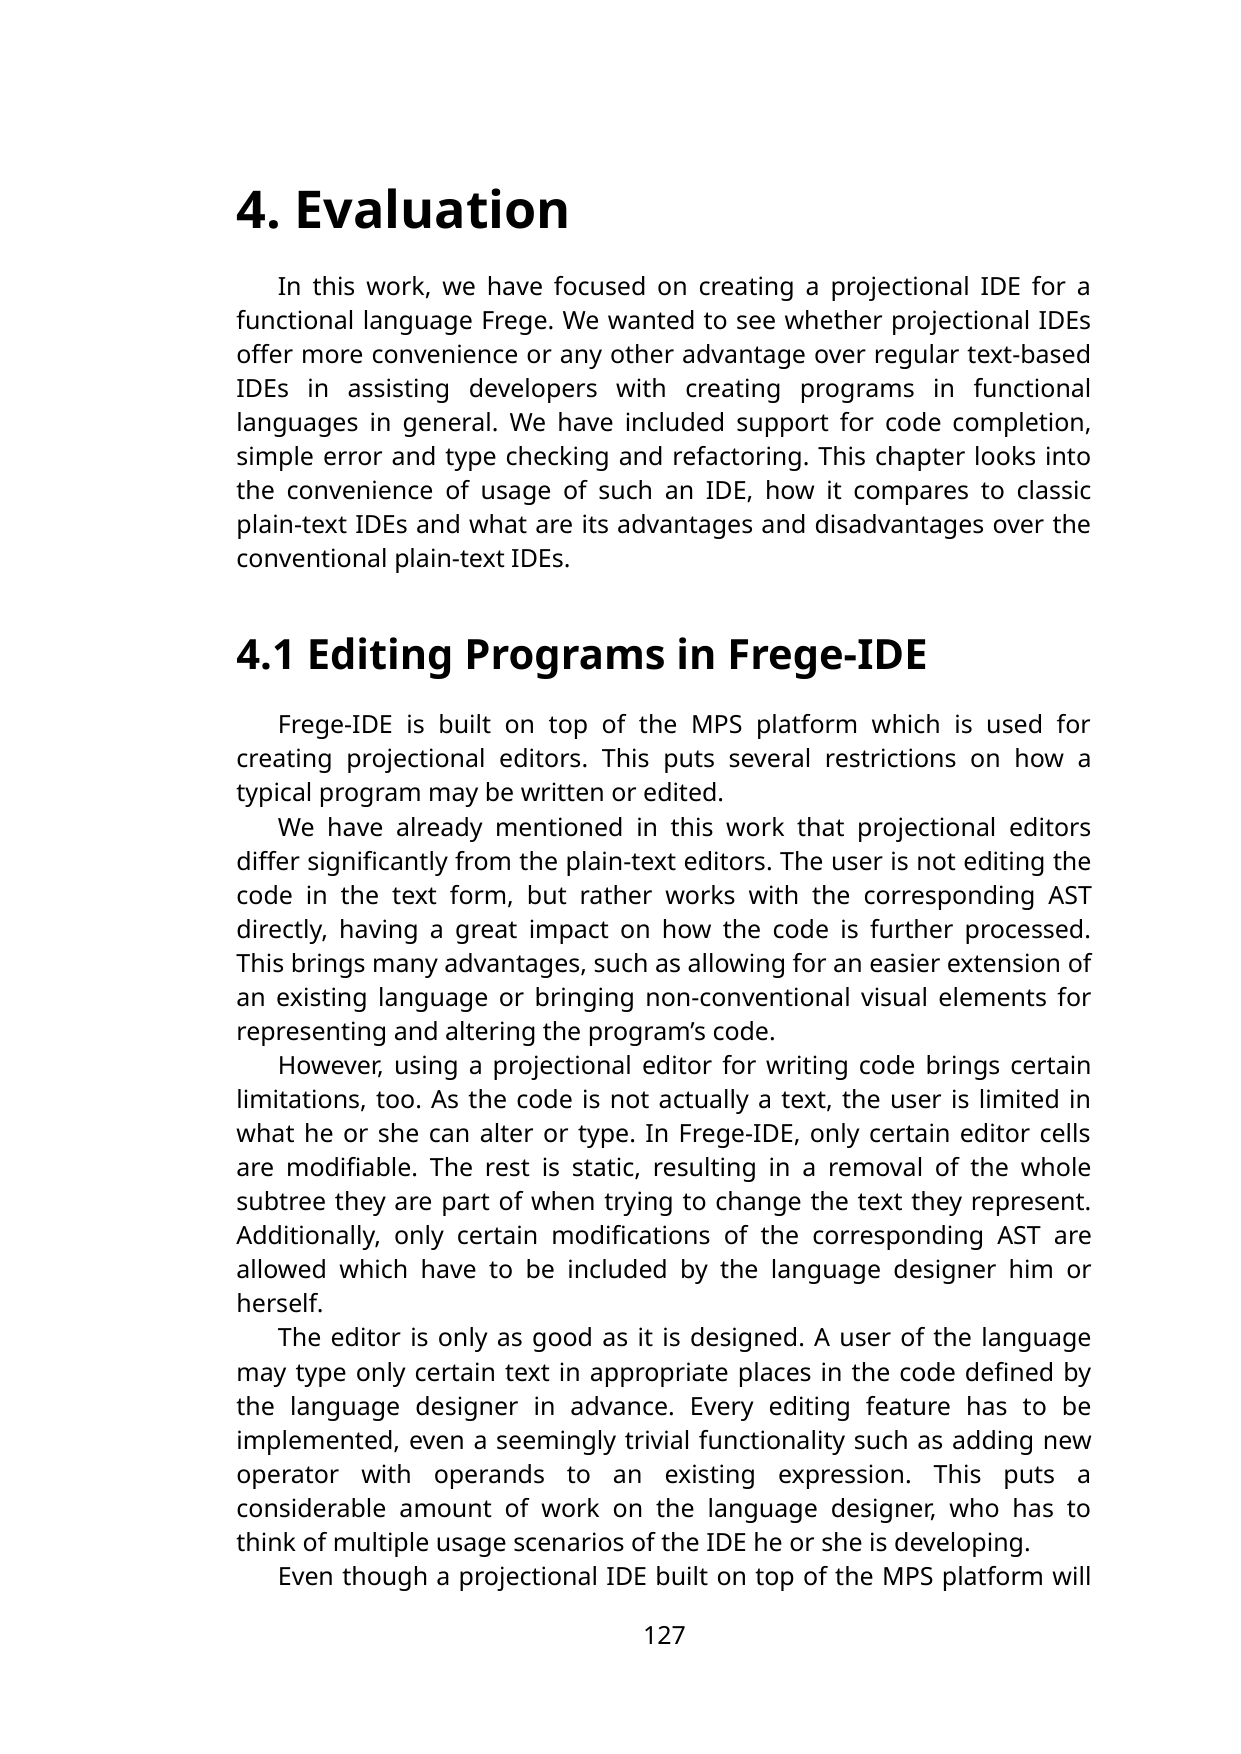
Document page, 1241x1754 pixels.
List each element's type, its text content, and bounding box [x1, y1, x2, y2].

subtitle 4. Evaluation [236, 173, 1092, 244]
text Frege-IDE is built on top of the MPS platform which is used for creating projectional editors. This puts several restrictions on how a typical program may be written or edited. [236, 707, 1092, 809]
subtitle 4.1 Editing Programs in Frege-IDE [236, 625, 1092, 682]
text The editor is only as good as it is designed. A user of the language may type only certain text in appropriate places in the code defined by the language designer in advance. Every editing feature has to be implemented, even a seemingly trivial functionality such as adding new operator with operands to an existing expression. This puts a considerable amount of work on the language designer, who has to think of multiple usage scenarios of the IDE he or she is developing. [236, 1320, 1092, 1558]
text However, using a projectional editor for writing code brings certain limitations, too. As the code is not actually a text, the user is limited in what he or she can alter or type. In Frege-IDE, only certain editor cells are modifiable. The rest is static, resulting in a removal of the whole subtree they are part of when trying to change the text they represent. Additionally, only certain modifications of the corresponding AST are allowed which have to be included by the language designer him or herself. [236, 1048, 1092, 1320]
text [236, 1558, 1092, 1593]
text We have already mentioned in this work that projectional editors differ significantly from the plain-text editors. The user is not editing the code in the text form, but rather works with the corresponding AST directly, having a great impact on how the code is further processed. This brings many advantages, such as allowing for an easier extension of an existing language or bringing non-conventional visual elements for representing and altering the program’s code. [236, 809, 1092, 1048]
text In this work, we have focused on creating a projectional IDE for a functional language Frege. We wanted to see whether projectional IDEs offer more convenience or any other advantage over regular text-based IDEs in assisting developers with creating programs in functional languages in general. We have included support for code completion, simple error and type checking and refactoring. This chapter looks into the convenience of usage of such an IDE, how it compares to classic plain-text IDEs and what are its advantages and disadvantages over the conventional plain-text IDEs. [236, 269, 1092, 575]
